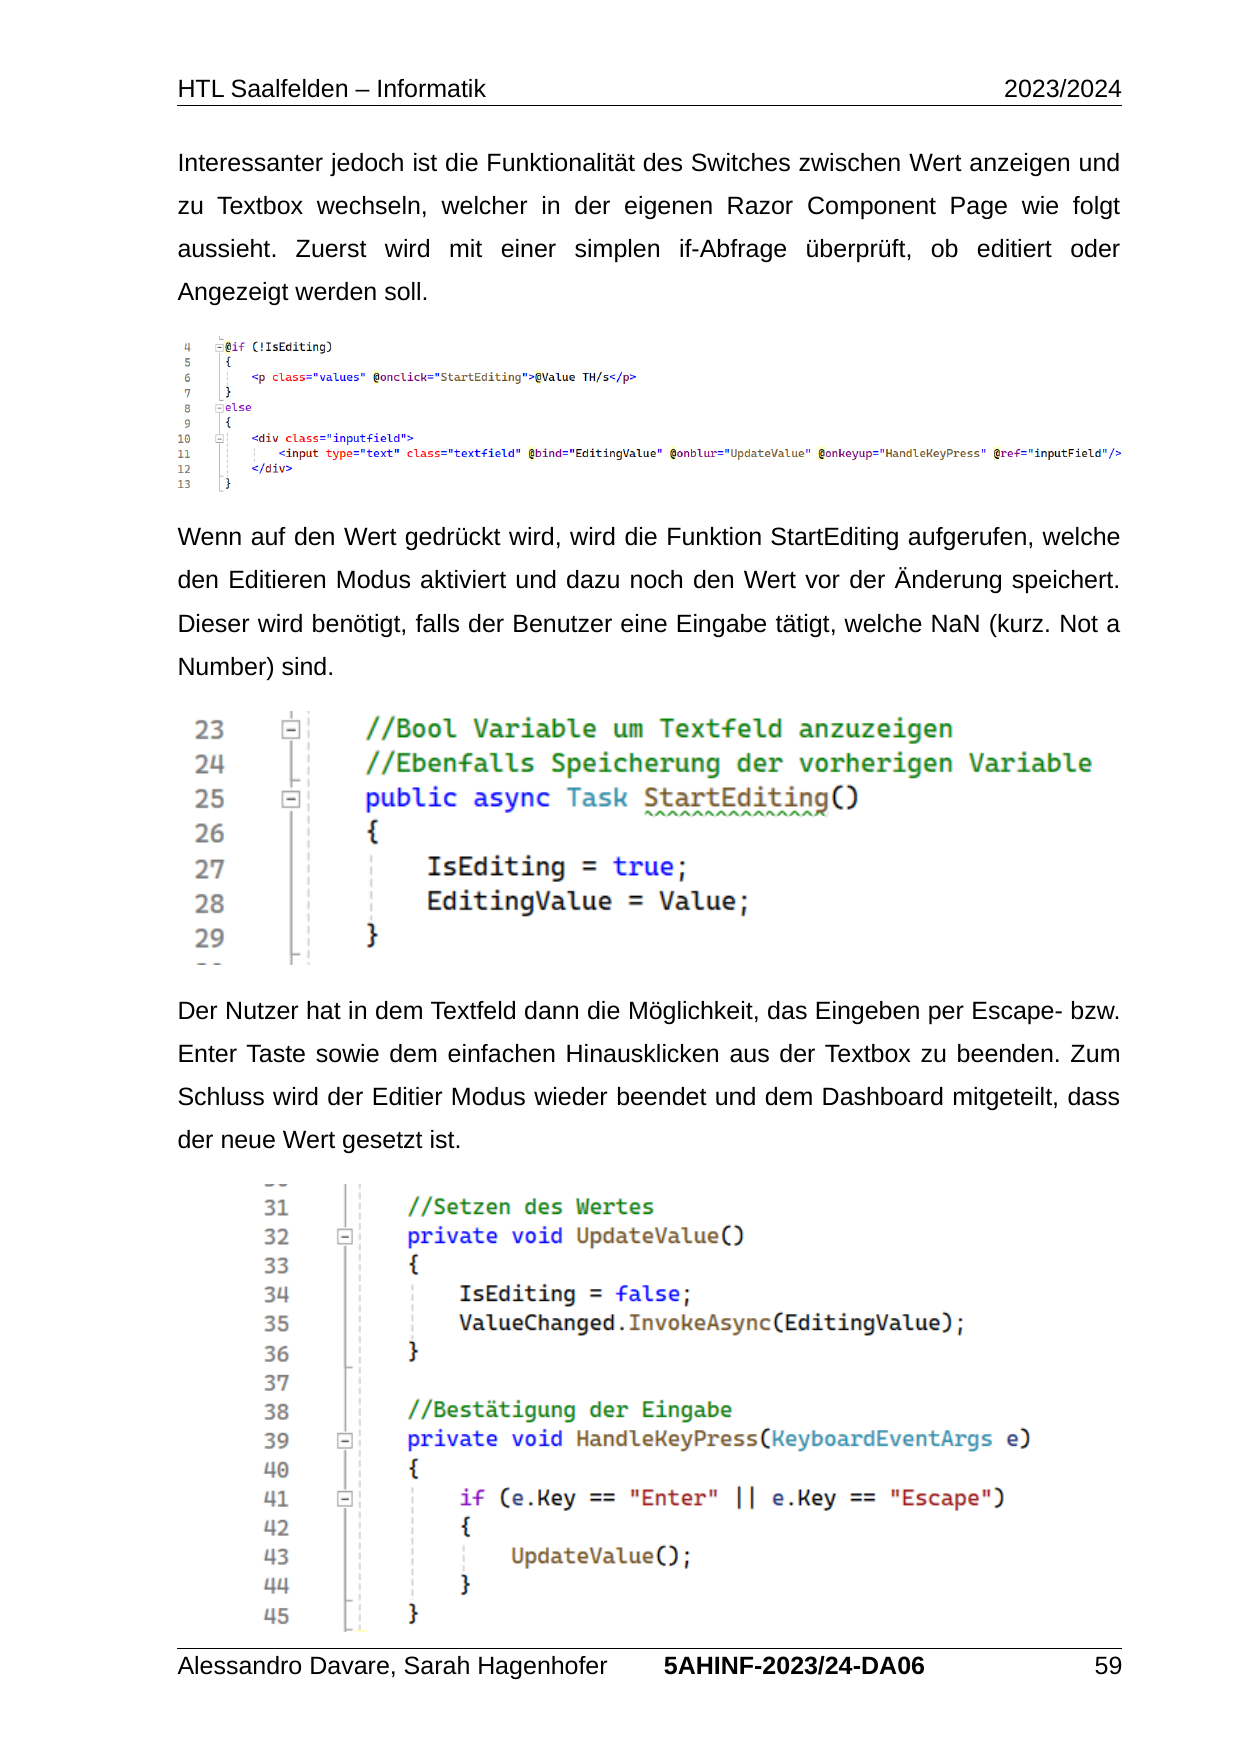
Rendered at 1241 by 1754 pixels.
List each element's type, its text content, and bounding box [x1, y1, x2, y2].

text Interessanter jedoch ist die Funktionalität des Switches zwischen Wert anzeigen und zu Textbox wechseln, welcher in der eigenen Razor Component Page wie folgt aussieht. Zuerst wird mit einer simplen if-Abfrage überprüft, ob editiert oder Angezeigt werden soll. [177, 148, 1122, 306]
picture [177, 336, 1123, 492]
text Wenn auf den Wert gedrückt wird, wird die Funktion StartEditing aufgerufen, welche den Editieren Modus aktiviert und dazu noch den Wert vor der Änderung speichert. Dieser wird benötigt, falls der Benutzer eine Eingabe tätigt, welche NaN (kurz. Not a Number) sind. [177, 522, 1122, 680]
picture [257, 1184, 1042, 1632]
text Der Nutzer hat in dem Textfeld dann die Möglichkeit, das Eingeben per Escape- bzw. Enter Taste sowie dem einfachen Hinausklicken aus der Textbox zu beenden. Zum Schluss wird der Editier Modus wieder beendet und dem Dashboard mitgeteilt, dass der neue Wert gesetzt ist. [177, 996, 1122, 1154]
picture [177, 711, 1103, 965]
